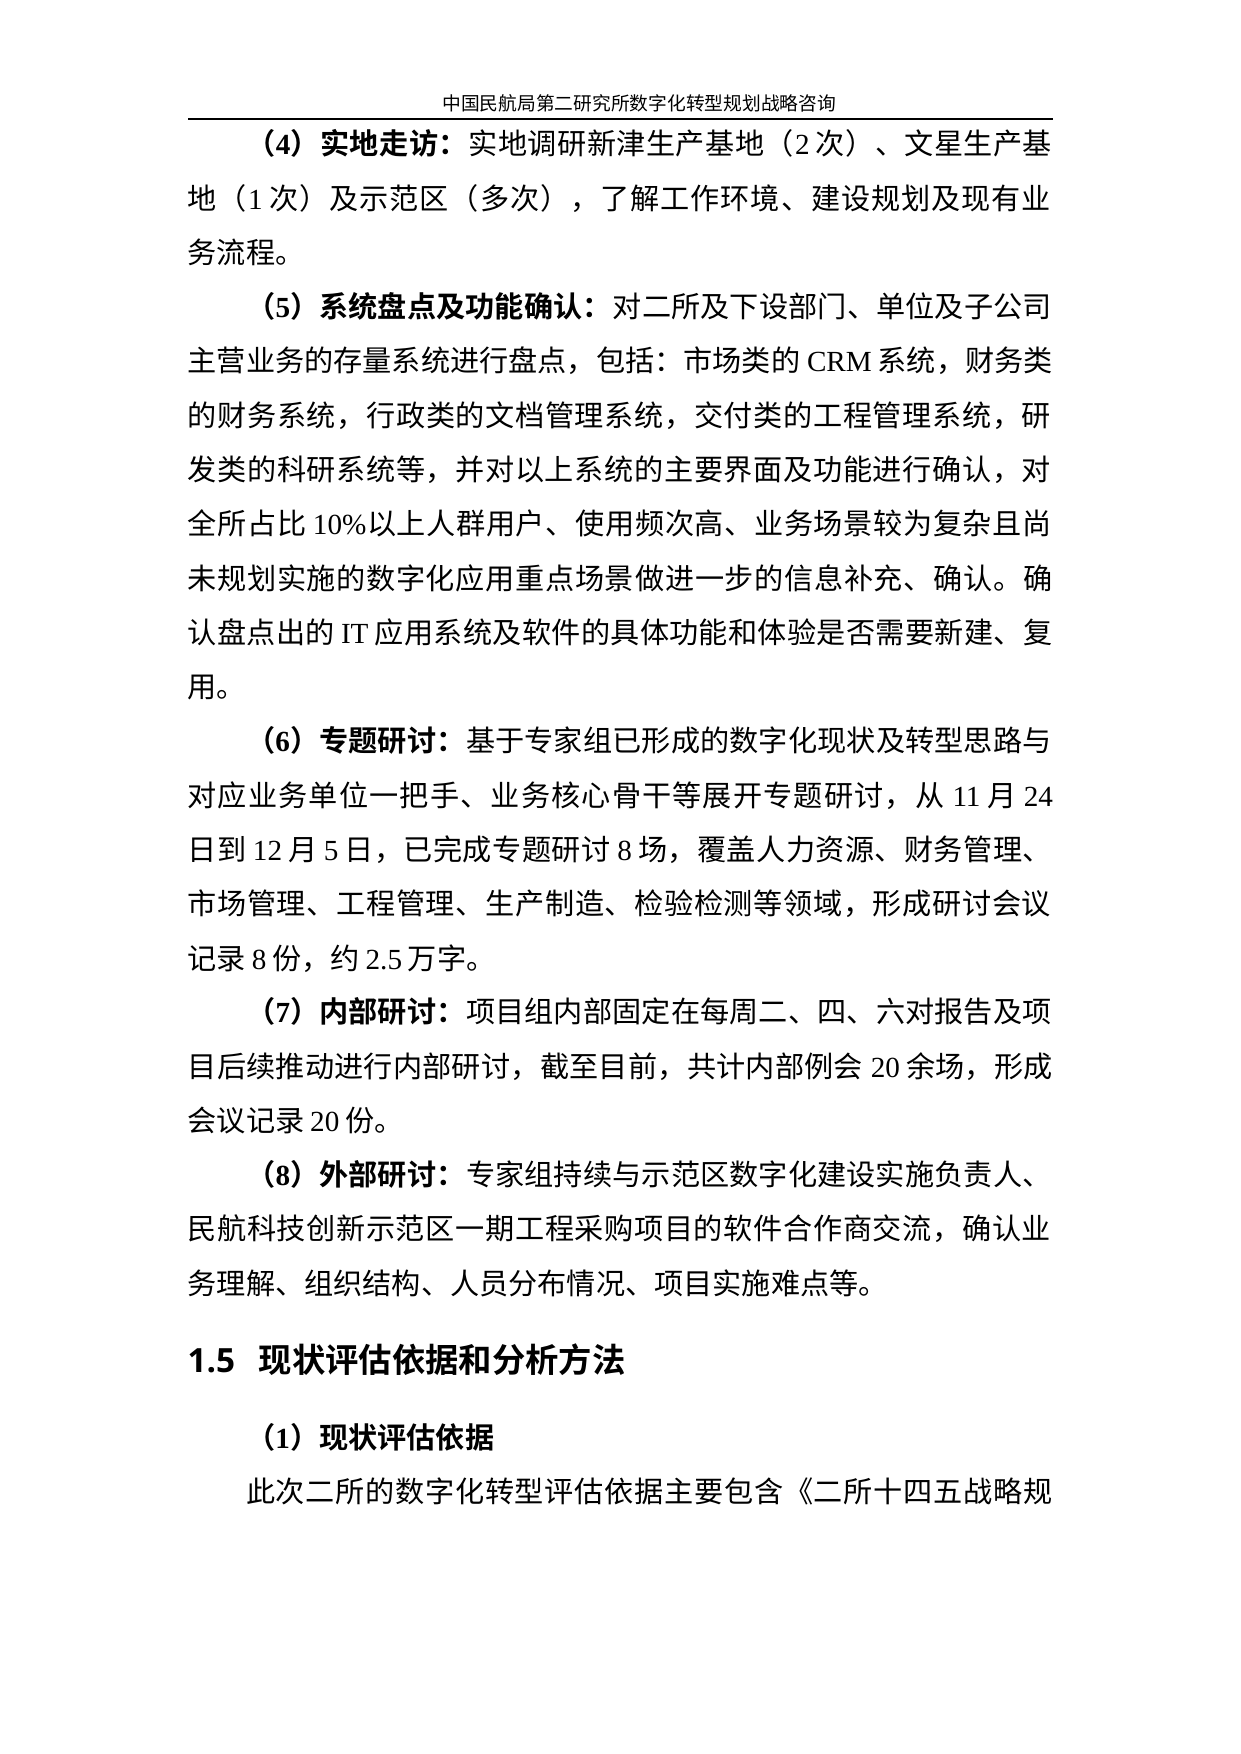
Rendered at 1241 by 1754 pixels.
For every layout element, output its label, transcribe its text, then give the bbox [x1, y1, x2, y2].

text （1）现状评估依据 [187, 1413, 1053, 1458]
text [187, 1467, 1053, 1512]
text （4）实地走访：实地调研新津生产基地（2次）、文星生产基地（1次）及示范区（多次），了解工作环境、建设规划及现有业务流程。 [187, 119, 1053, 273]
list （6）专题研讨：基于专家组已形成的数字化现状及转型思路与对应业务单位一把手、业务核心骨干等展开专题研讨，从11月24日到12月5日，已完成专题研讨8场，覆盖人力资源、财务管理、市场管理、工程管理、生产制造、检验检测等领域，形成研讨会议记录8份，约2.5万字。 [187, 716, 1053, 979]
subtitle 现状评估依据和分析方法 [187, 1313, 1053, 1403]
text （5）系统盘点及功能确认：对二所及下设部门、单位及子公司主营业务的存量系统进行盘点，包括：市场类的CRM系统，财务类的财务系统，行政类的文档管理系统，交付类的工程管理系统，研发类的科研系统等，并对以上系统的主要界面及功能进行确认，对全所占比10%以上人群用户、使用频次高、业务场景较为复杂且尚未规划实施的数字化应用重点场景做进一步的信息补充、确认。确认盘点出的IT应用系统及软件的具体功能和体验是否需要新建、复用。 [187, 282, 1053, 708]
text （7）内部研讨：项目组内部固定在每周二、四、六对报告及项目后续推动进行内部研讨，截至目前，共计内部例会20余场，形成会议记录20份。 [187, 988, 1053, 1142]
text （8）外部研讨：专家组持续与示范区数字化建设实施负责人、民航科技创新示范区一期工程采购项目的软件合作商交流，确认业务理解、组织结构、人员分布情况、项目实施难点等。 [187, 1150, 1053, 1304]
